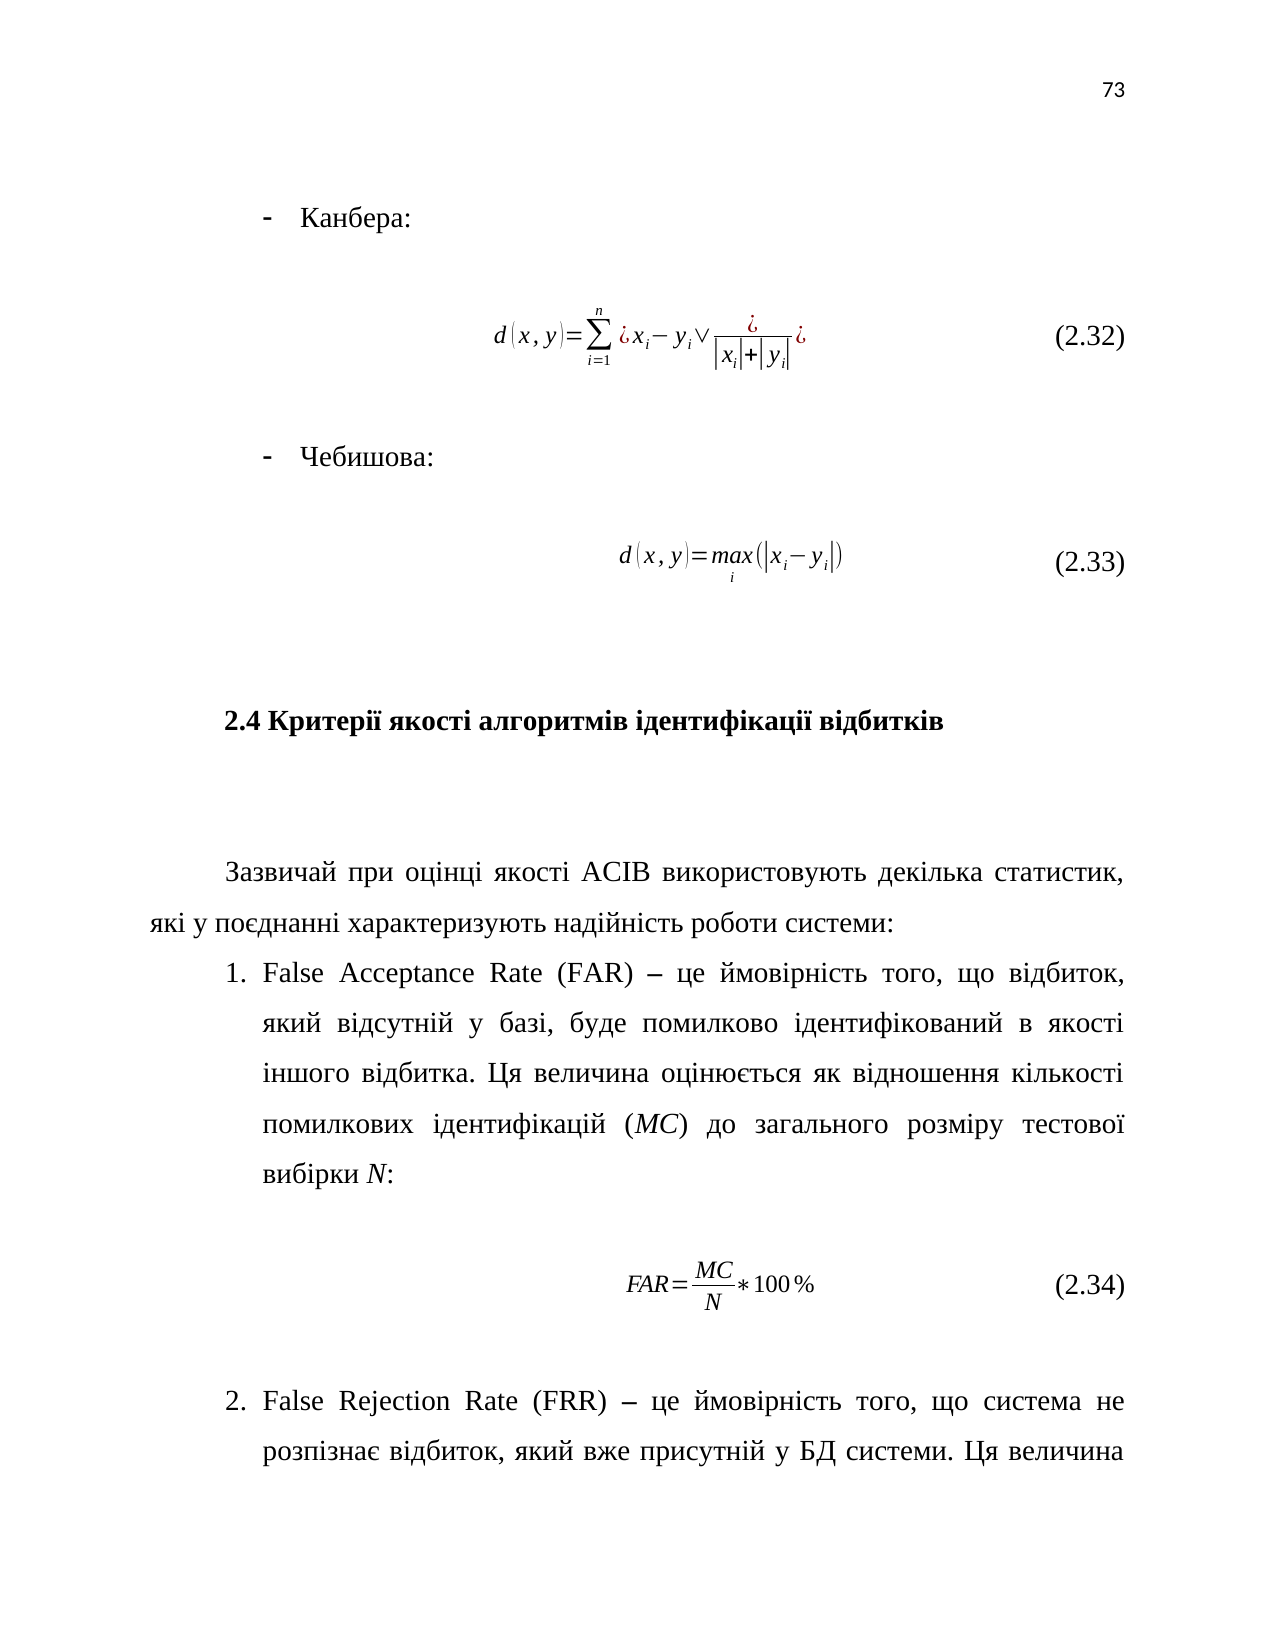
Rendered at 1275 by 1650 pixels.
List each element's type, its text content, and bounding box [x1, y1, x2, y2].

list (2.34) [262, 1257, 1125, 1316]
list (2.33) [300, 540, 1125, 586]
list Чебишова: [262, 439, 1125, 473]
list False Acceptance Rate (FAR) – це ймовірність того, що відбиток, який відсутній у базі, буде помилково ідентифікований в якості іншого відбитка. Ця величина оцінюється як відношення кількості помилкових ідентифікацій (MC) до загального розміру тестової вибірки N: [225, 955, 1125, 1190]
text Зазвичай при оцінці якості АСІВ використовують декілька статистик, які у поєднанні характеризують надійність роботи системи: [150, 854, 1125, 938]
subtitle 2.4 Критерії якості алгоритмів ідентифікації відбитків [150, 703, 1125, 737]
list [225, 1383, 1125, 1467]
list Канбера: [262, 200, 1125, 234]
text (2.32) [150, 301, 1125, 372]
